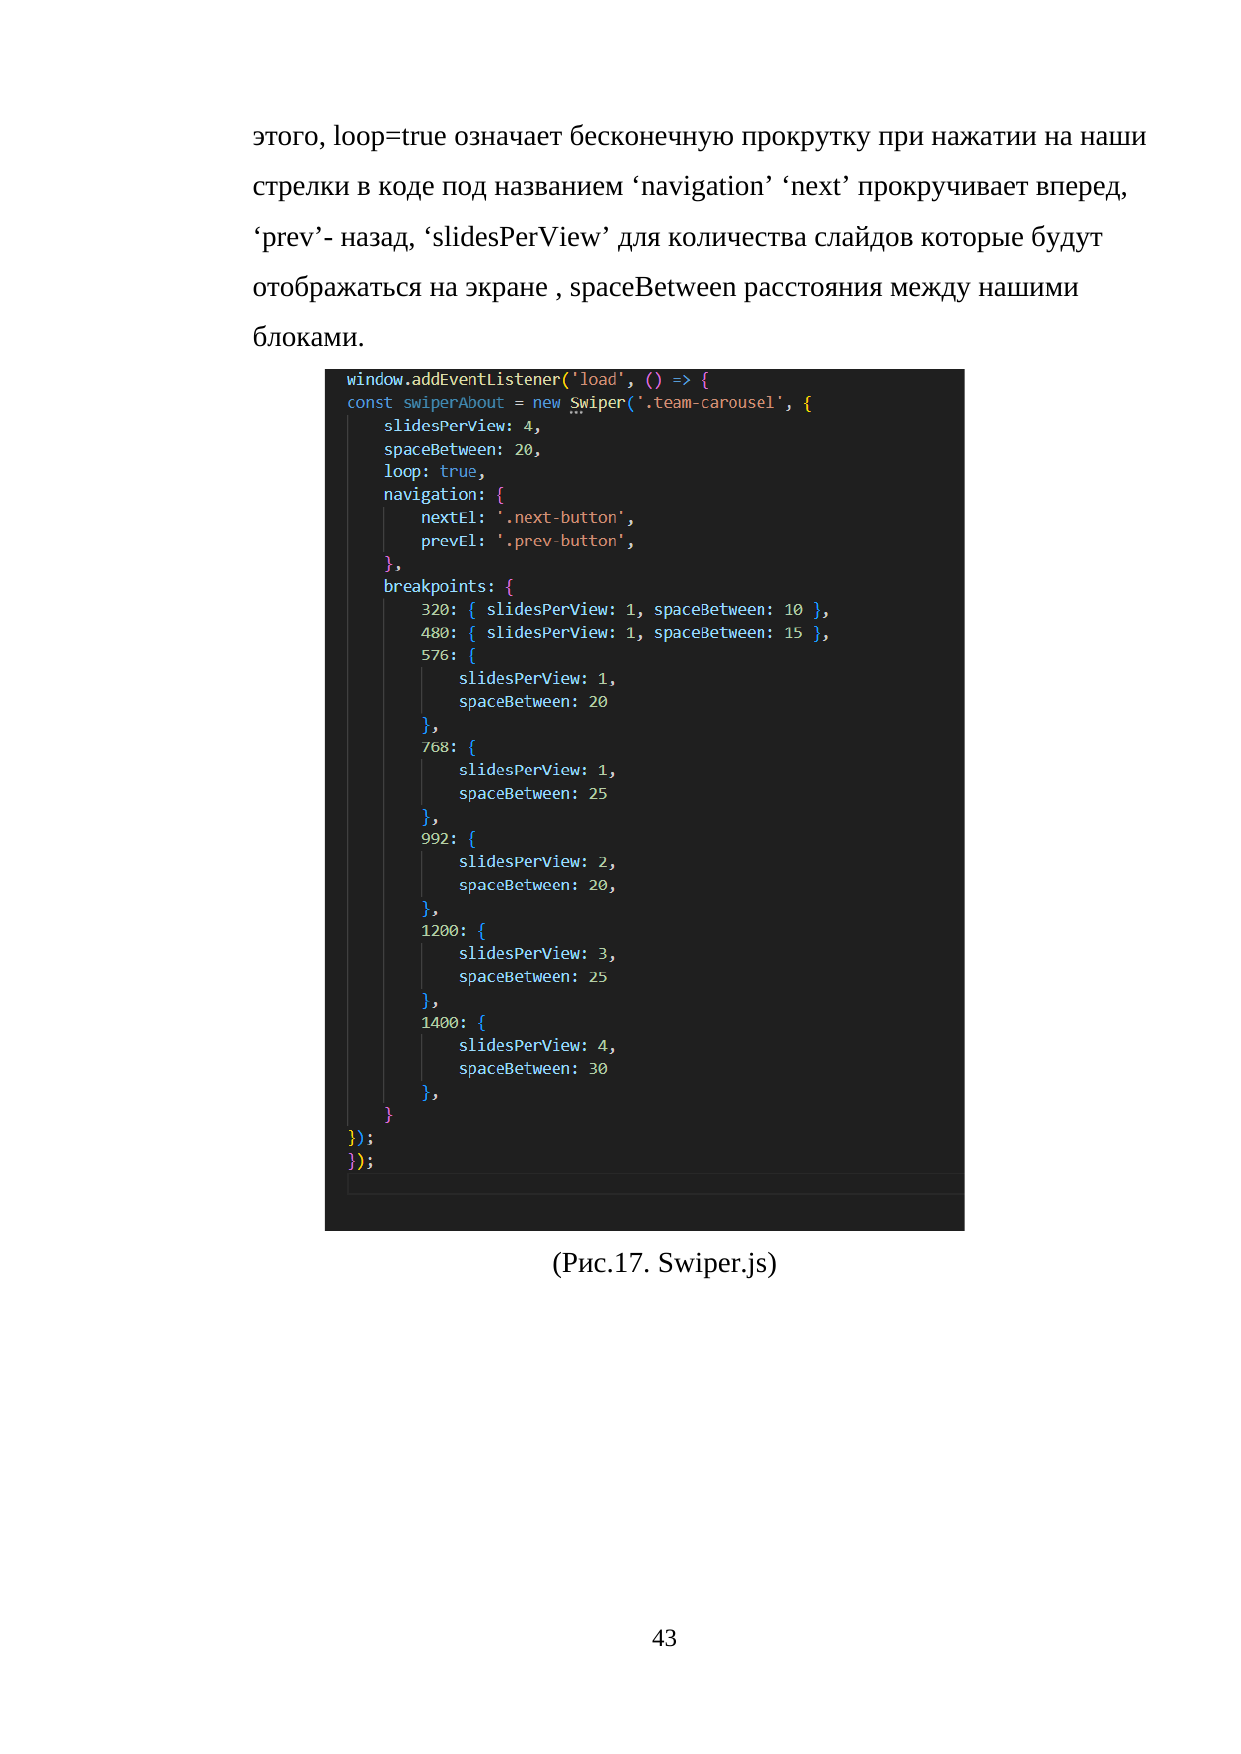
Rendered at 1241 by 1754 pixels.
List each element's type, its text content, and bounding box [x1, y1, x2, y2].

picture [324, 369, 965, 1231]
text (Рис.17. Swiper.js) [177, 1245, 1152, 1278]
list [215, 118, 1152, 353]
